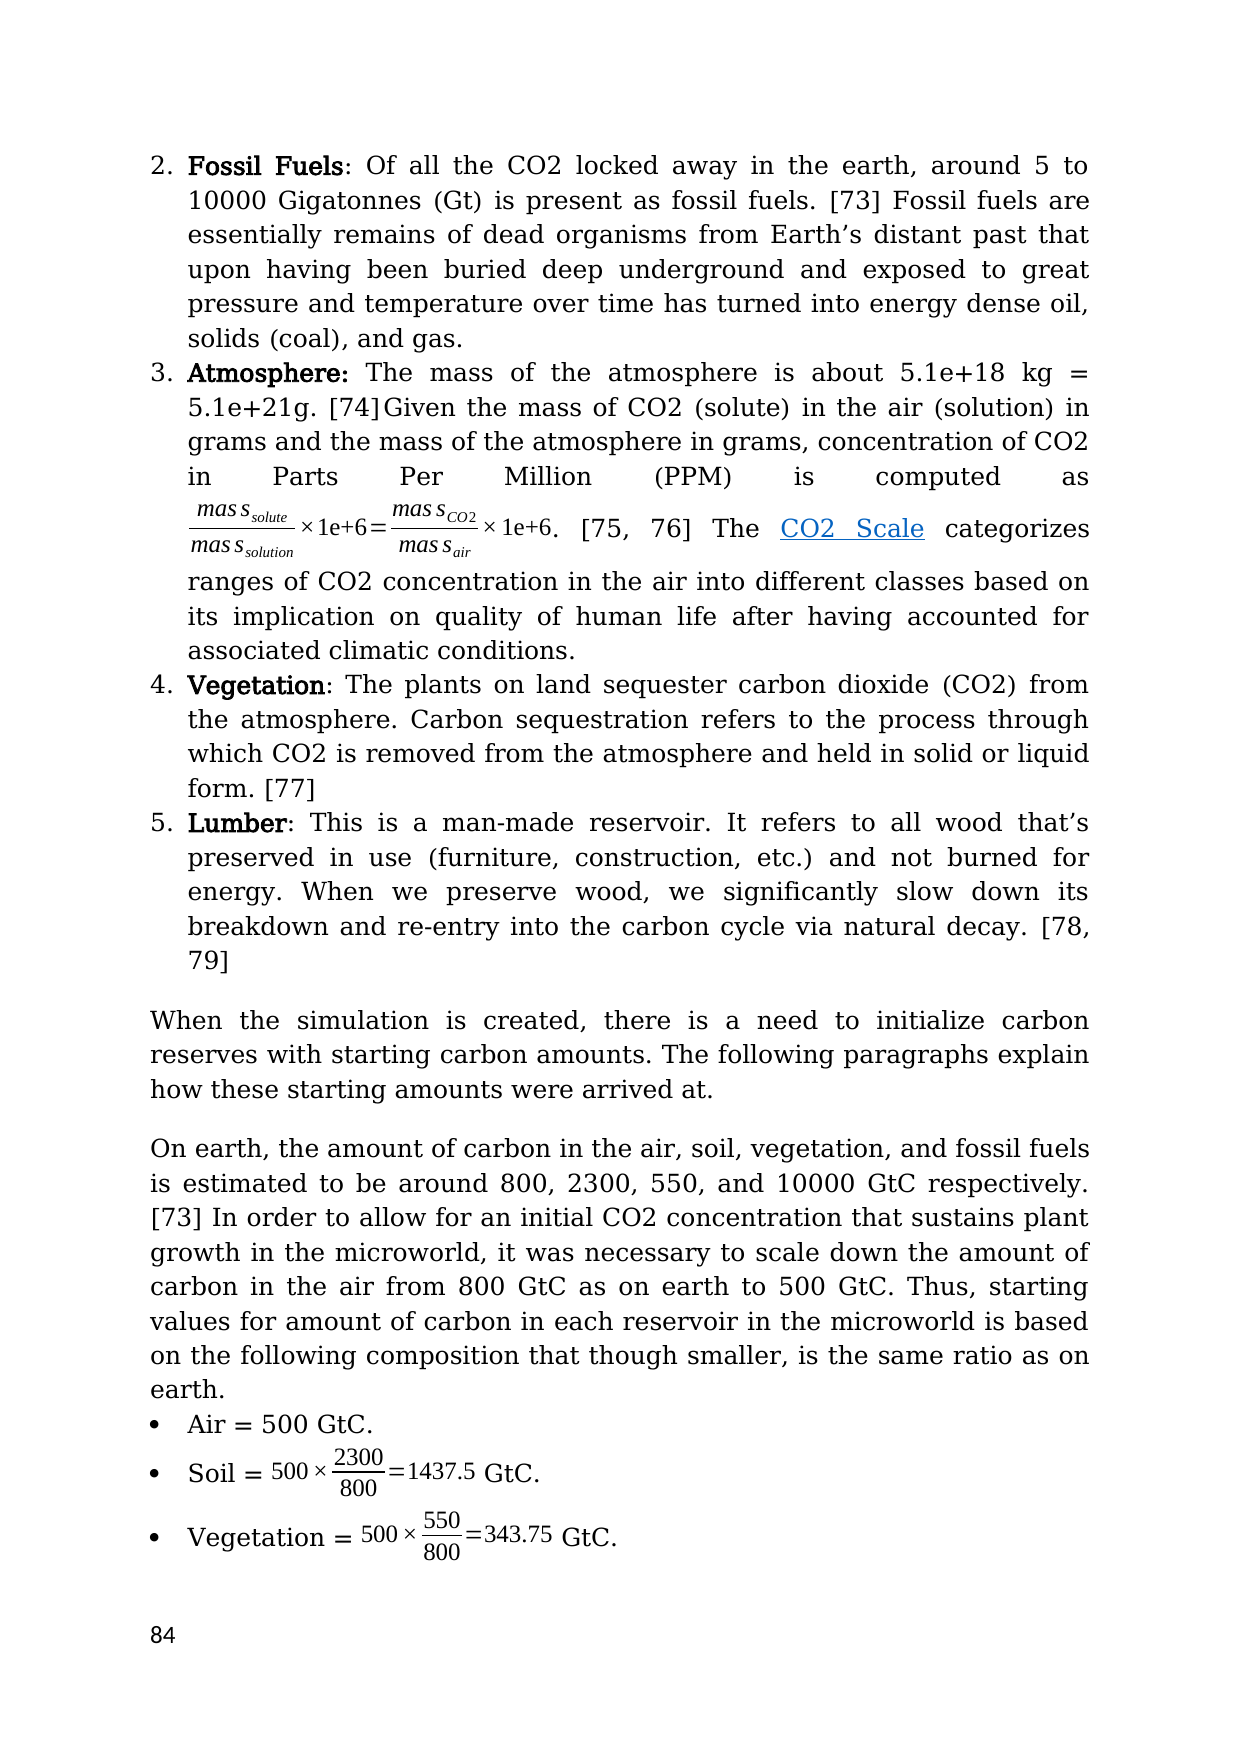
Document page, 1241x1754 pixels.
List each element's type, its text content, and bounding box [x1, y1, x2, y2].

text On earth, the amount of carbon in the air, soil, vegetation, and fossil fuels is estimated to be around 800, 2300, 550, and 10000 GtC respectively. [73] In order to allow for an initial CO2 concentration that sustains plant growth in the microworld, it was necessary to scale down the amount of carbon in the air from 800 GtC as on earth to 500 GtC. Thus, starting values for amount of carbon in each reservoir in the microworld is based on the following composition that though smaller, is the same ratio as on earth. [150, 1133, 1090, 1404]
list Lumber: This is a man-made reservoir. It refers to all wood that’s preserved in use (furniture, construction, etc.) and not burned for energy. When we preserve wood, we significantly slow down its breakdown and re-entry into the carbon cycle via natural decay. [78, 79] [150, 807, 1090, 975]
list Soil = GtC. [150, 1443, 1090, 1502]
list Vegetation: The plants on land sequester carbon dioxide (CO2) from the atmosphere. Carbon sequestration refers to the process through which CO2 is removed from the atmosphere and held in solid or liquid form. [77] [150, 669, 1090, 802]
list Air = 500 GtC. [150, 1409, 1090, 1439]
text When the simulation is created, there is a need to initialize carbon reserves with starting carbon amounts. The following paragraphs explain how these starting amounts were arrived at. [150, 1004, 1090, 1103]
list Atmosphere: The mass of the atmosphere is about 5.1e+18 kg = 5.1e+21g. [74]Given the mass of CO2 (solute) in the air (solution) in grams and the mass of the atmosphere in grams, concentration of CO2 in Parts Per Million (PPM) is computed as . [75, 76] The CO2 Scale categorizes ranges of CO2 concentration in the air into different classes based on its implication on quality of human life after having accounted for associated climatic conditions. [150, 357, 1090, 664]
list Vegetation = GtC. [150, 1507, 1090, 1566]
list Fossil Fuels: Of all the CO2 locked away in the earth, around 5 to 10000 Gigatonnes (Gt) is present as fossil fuels. [73] Fossil fuels are essentially remains of dead organisms from Earth’s distant past that upon having been buried deep underground and exposed to great pressure and temperature over time has turned into energy dense oil, solids (coal), and gas. [150, 150, 1090, 352]
